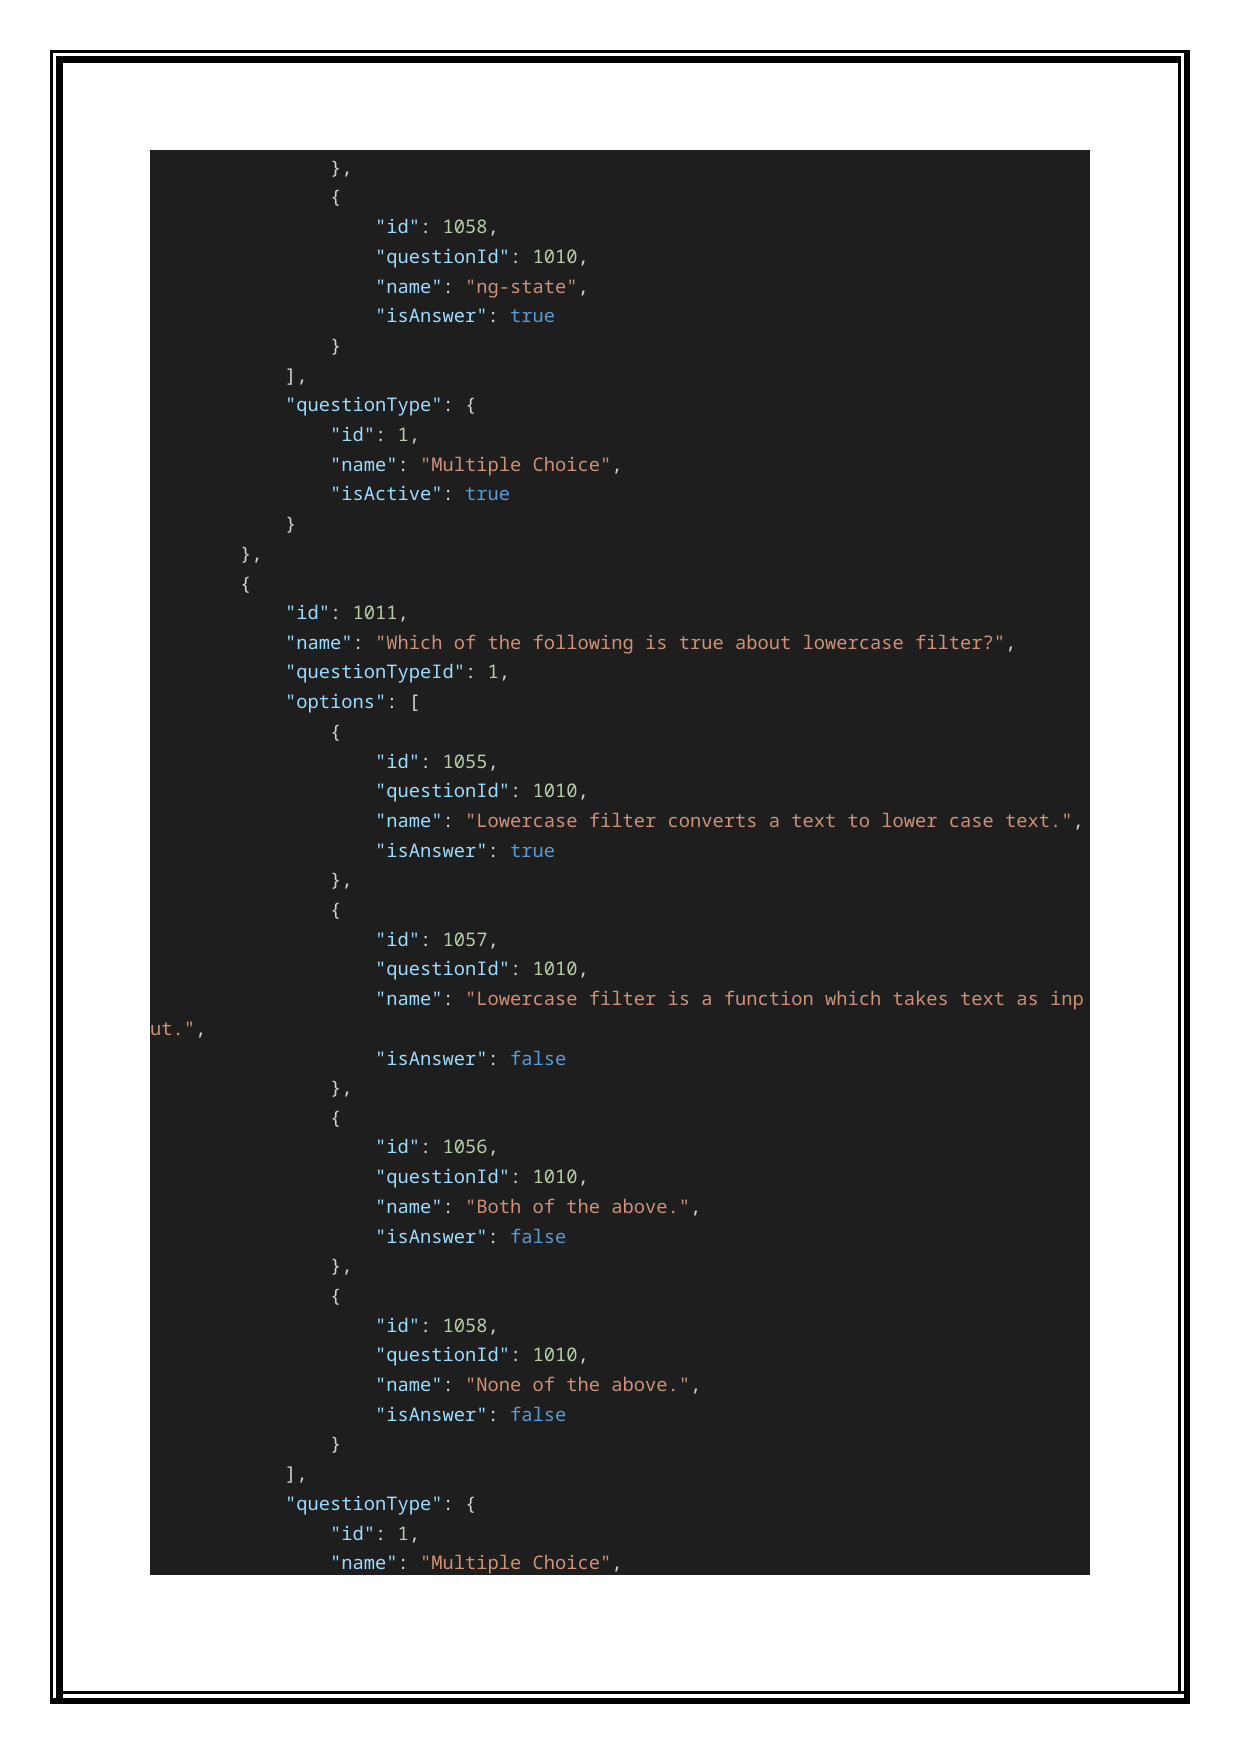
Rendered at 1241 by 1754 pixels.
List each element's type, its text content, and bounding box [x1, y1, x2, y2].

text "isAnswer": true [150, 833, 1090, 862]
text "questionTypeId": 1, [150, 655, 1090, 684]
text "id": 1057, [150, 922, 1090, 952]
text "name": "Both of the above.", [150, 1189, 1090, 1219]
text "id": 1055, [150, 744, 1090, 773]
text "id": 1011, [150, 595, 1090, 625]
text "isActive": true [150, 477, 1090, 506]
text "isAnswer": false [150, 1041, 1090, 1070]
text "questionId": 1010, [150, 1159, 1090, 1189]
text "id": 1058, [150, 209, 1090, 239]
text "name": "Which of the following is true about lowercase filter?", [150, 625, 1090, 655]
text { [150, 892, 1090, 922]
text }, [150, 1070, 1090, 1100]
text "id": 1056, [150, 1130, 1090, 1159]
text "name": "Lowercase filter is a function which takes text as input.", [150, 981, 1090, 1041]
text { [150, 714, 1090, 744]
text "name": "None of the above.", [150, 1367, 1090, 1397]
text }, [150, 536, 1090, 566]
text } [150, 1427, 1090, 1456]
text } [150, 328, 1090, 358]
text "questionId": 1010, [150, 773, 1090, 803]
text "name": "Multiple Choice", [150, 447, 1090, 477]
text "id": 1, [150, 1516, 1090, 1545]
text { [150, 1100, 1090, 1130]
text "questionId": 1010, [150, 1337, 1090, 1367]
text ], [150, 1456, 1090, 1486]
text { [150, 1278, 1090, 1308]
text "questionId": 1010, [150, 239, 1090, 269]
text }, [150, 150, 1090, 180]
text "questionId": 1010, [150, 952, 1090, 981]
text "isAnswer": false [150, 1397, 1090, 1427]
text "isAnswer": false [150, 1219, 1090, 1248]
text "questionType": { [150, 387, 1090, 417]
text "questionType": { [150, 1486, 1090, 1516]
text { [150, 180, 1090, 209]
text "name": "Multiple Choice", [150, 1545, 1090, 1575]
text { [150, 566, 1090, 595]
text "id": 1, [150, 417, 1090, 447]
text "name": "ng-state", [150, 269, 1090, 298]
text "name": "Lowercase filter converts a text to lower case text.", [150, 803, 1090, 833]
text "id": 1058, [150, 1308, 1090, 1337]
text "isAnswer": true [150, 298, 1090, 328]
text ], [150, 358, 1090, 387]
text } [150, 506, 1090, 536]
text }, [150, 862, 1090, 892]
text "options": [ [150, 684, 1090, 714]
text }, [150, 1248, 1090, 1278]
